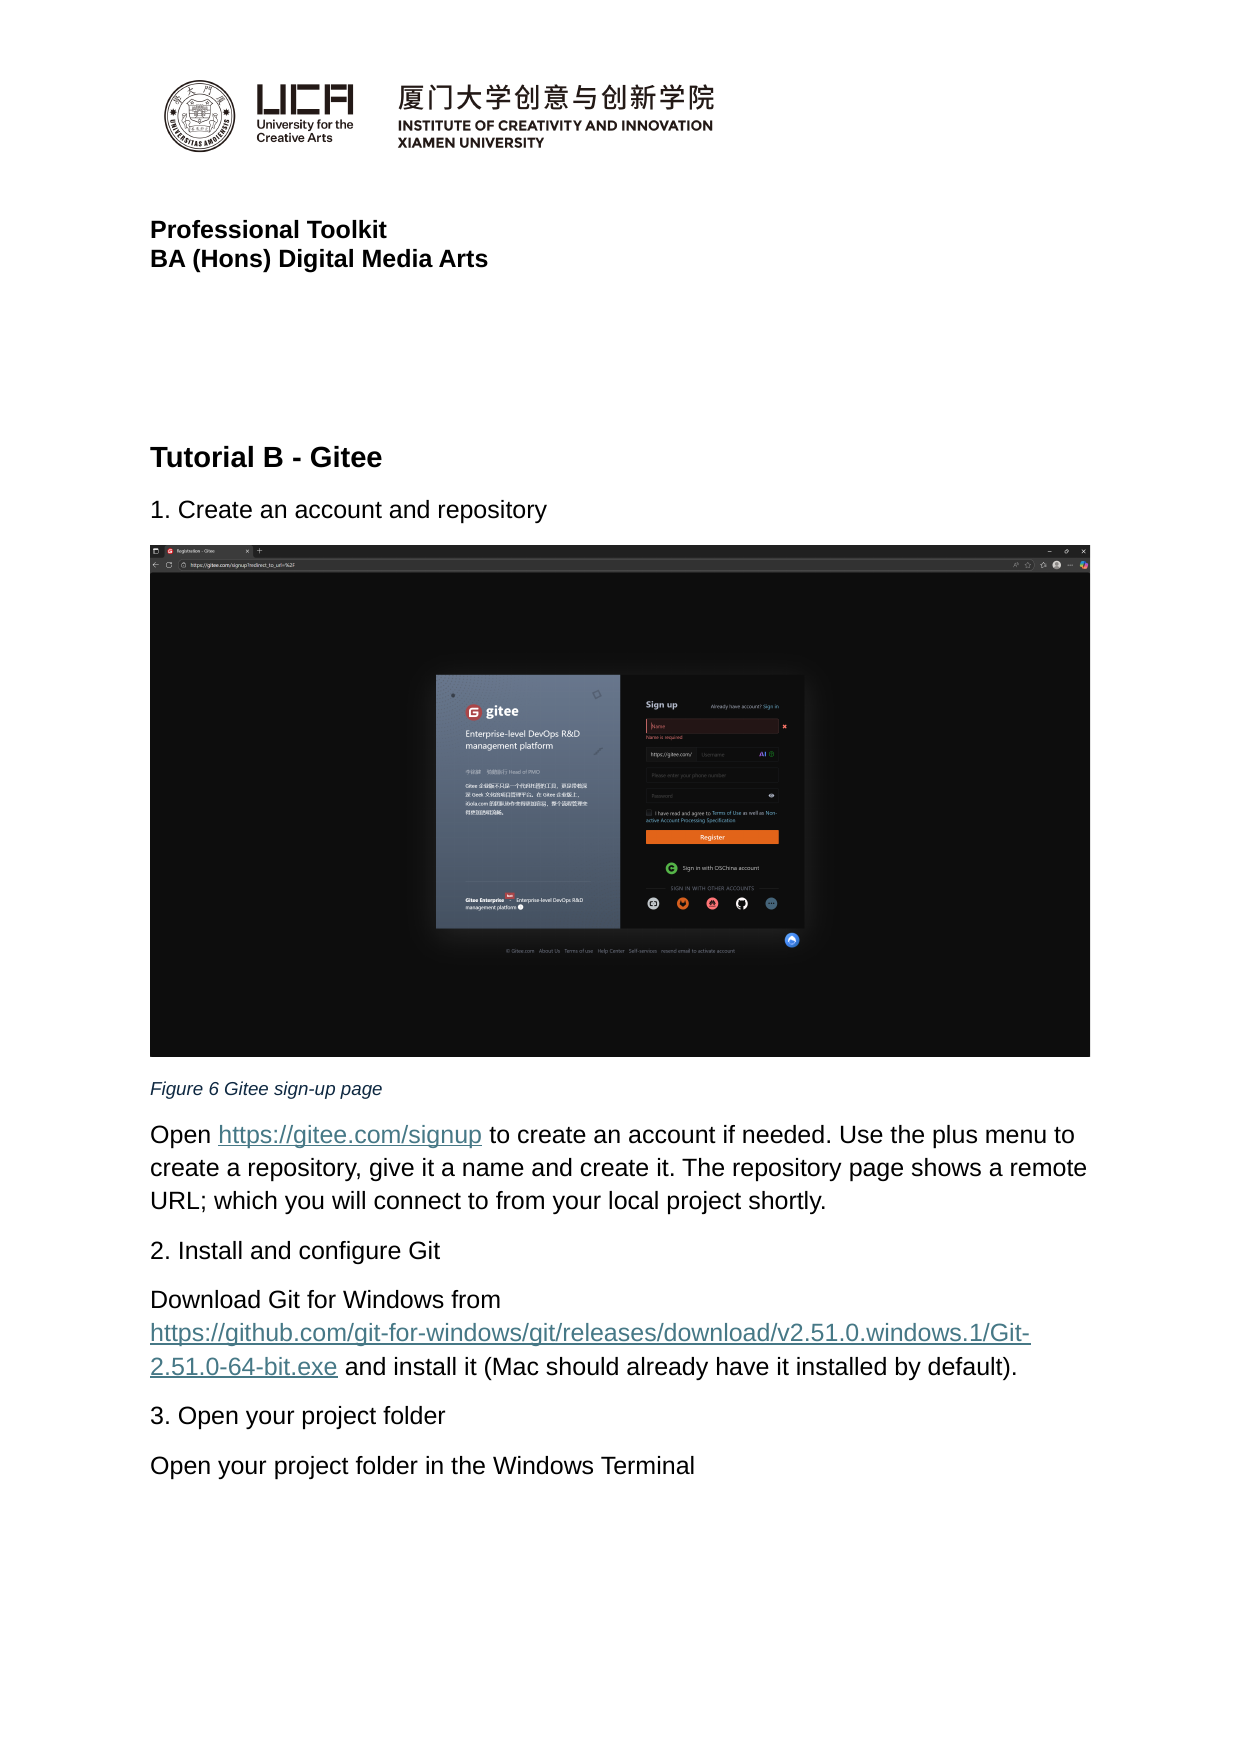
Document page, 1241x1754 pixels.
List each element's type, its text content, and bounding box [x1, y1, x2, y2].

text Open your project folder in the Windows Terminal [150, 1451, 1090, 1479]
text Open https://gitee.com/signup to create an account if needed. Use the plus menu to create a repository, give it a name and create it. The repository page shows a remote URL; which you will connect to from your local project shortly. [150, 1120, 1090, 1215]
text Tutorial B - Gitee [150, 440, 1090, 474]
text Figure 6 Gitee sign-up page [150, 1078, 1090, 1099]
picture [150, 73, 813, 158]
text 1. Create an account and repository [150, 496, 1090, 524]
text 2. Install and configure Git [150, 1236, 1090, 1264]
text Download Git for Windows from https://github.com/git-for-windows/git/releases/download/v2.51.0.windows.1/Git-2.51.0-64-bit.exe and install it (Mac should already have it installed by default). [150, 1285, 1090, 1380]
text 3. Open your project folder [150, 1401, 1090, 1430]
picture [150, 545, 1091, 1057]
